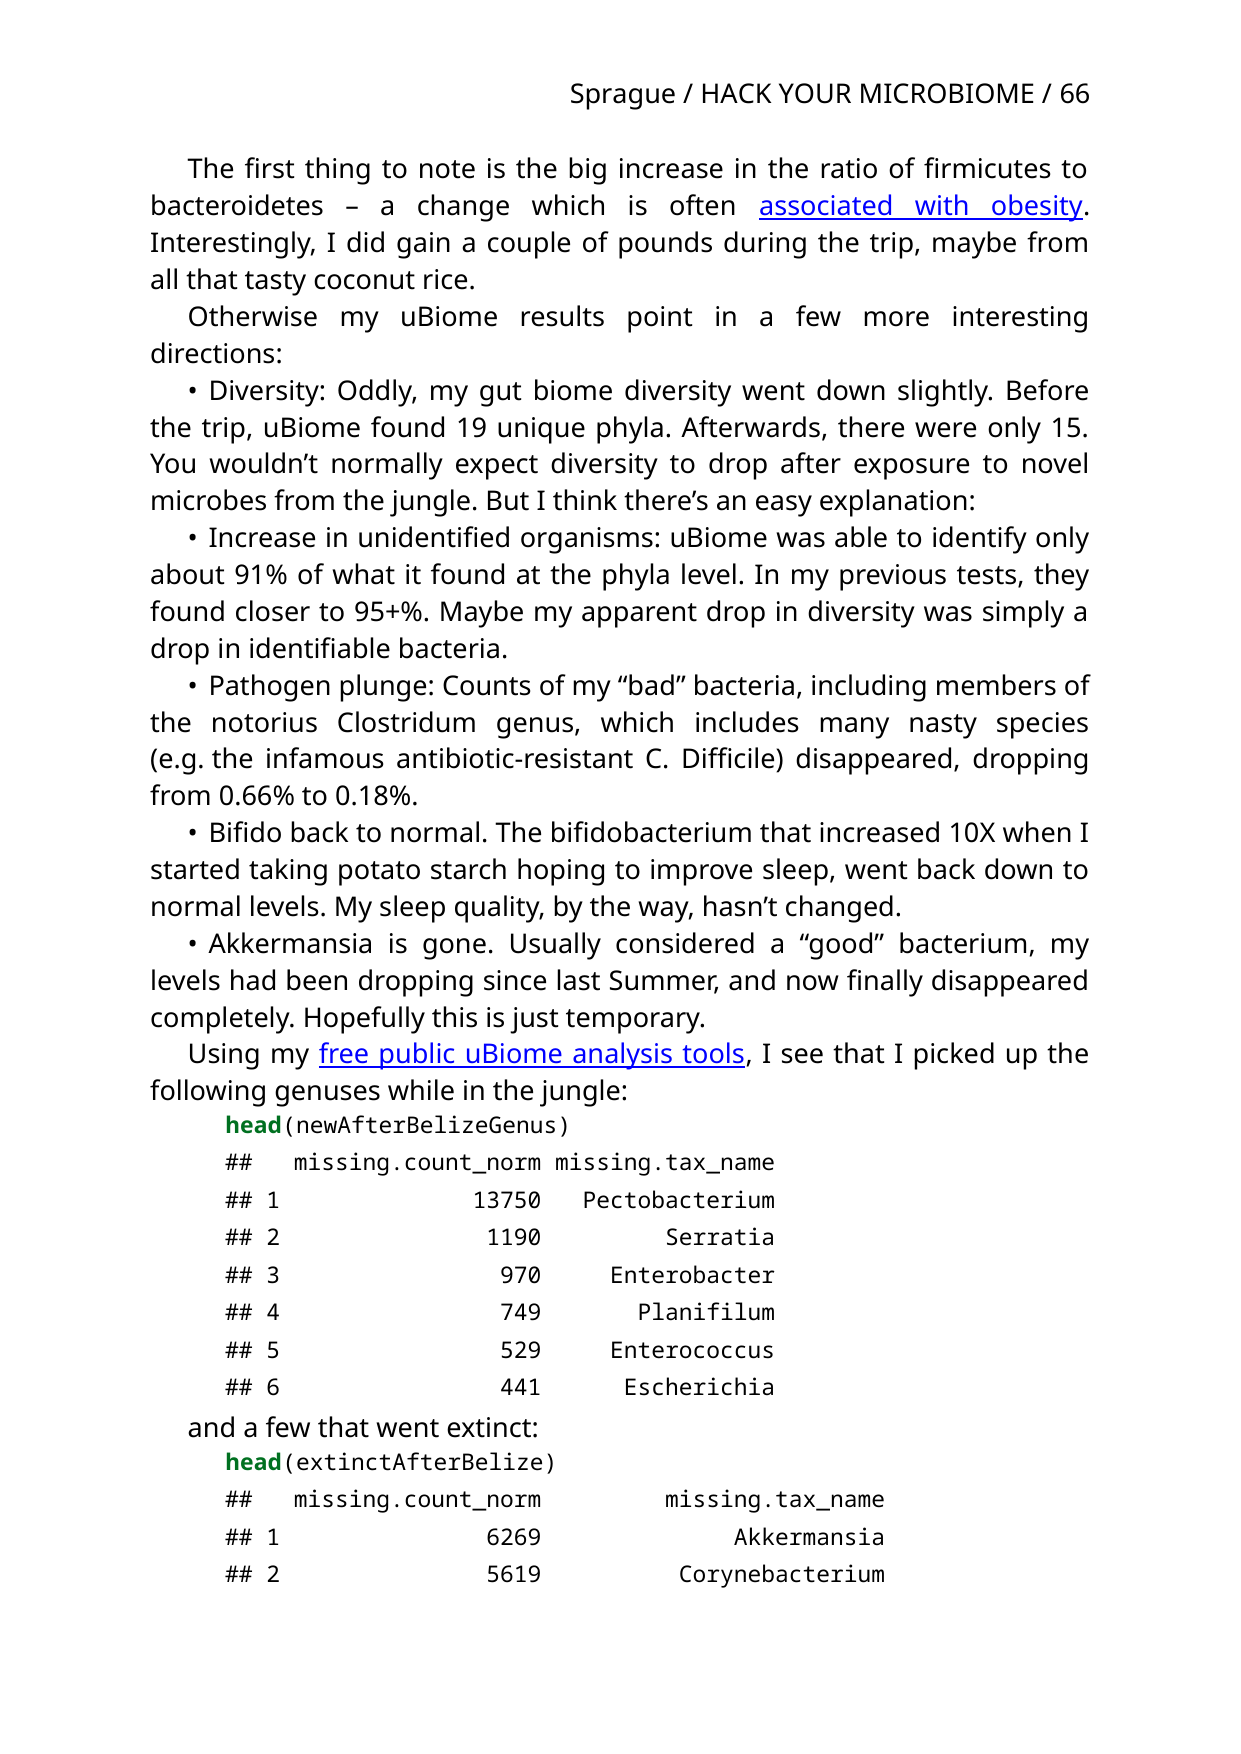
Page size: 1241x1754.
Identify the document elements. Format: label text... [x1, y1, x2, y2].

text • Akkermansia is gone. Usually considered a “good” bacterium, my levels had been dropping since last Summer, and now finally disappeared completely. Hopefully this is just temporary. [150, 924, 1090, 1035]
text • Diversity: Oddly, my gut biome diversity went down slightly. Before the trip, uBiome found 19 unique phyla. Afterwards, there were only 15. You wouldn’t normally expect diversity to drop after exposure to novel microbes from the jungle. But I think there’s an easy explanation: [150, 371, 1090, 519]
text The first thing to note is the big increase in the ratio of firmicutes to bacteroidetes – a change which is often associated with obesity. Interestingly, I did gain a couple of pounds during the trip, maybe from all that tasty coconut rice. [150, 150, 1090, 297]
text Using my free public uBiome analysis tools, I see that I picked up the following genuses while in the jungle: [150, 1035, 1090, 1109]
text head(newAfterBelizeGenus) [225, 1109, 1090, 1140]
text head(extinctAfterBelize) [225, 1446, 1090, 1477]
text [225, 1483, 1090, 1589]
text • Pathogen plunge: Counts of my “bad” bacteria, including members of the notorius Clostridum genus, which includes many nasty species (e.g. the infamous antibiotic-resistant C. Difficile) disappeared, dropping from 0.66% to 0.18%. [150, 666, 1090, 814]
text • Bifido back to normal. The bifidobacterium that increased 10X when I started taking potato starch hoping to improve sleep, went back down to normal levels. My sleep quality, by the way, hasn’t changed. [150, 814, 1090, 924]
text • Increase in unidentified organisms: uBiome was able to identify only about 91% of what it found at the phyla level. In my previous tests, they found closer to 95+%. Maybe my apparent drop in diversity was simply a drop in identifiable bacteria. [150, 519, 1090, 666]
text and a few that went extinct: [150, 1409, 1090, 1446]
text ## missing.count_norm missing.tax_name ## 1 13750 Pectobacterium ## 2 1190 Serratia ## 3 970 Enterobacter ## 4 749 Planifilum ## 5 529 Enterococcus ## 6 441 Escherichia [225, 1146, 1090, 1402]
text Otherwise my uBiome results point in a few more interesting directions: [150, 297, 1090, 371]
